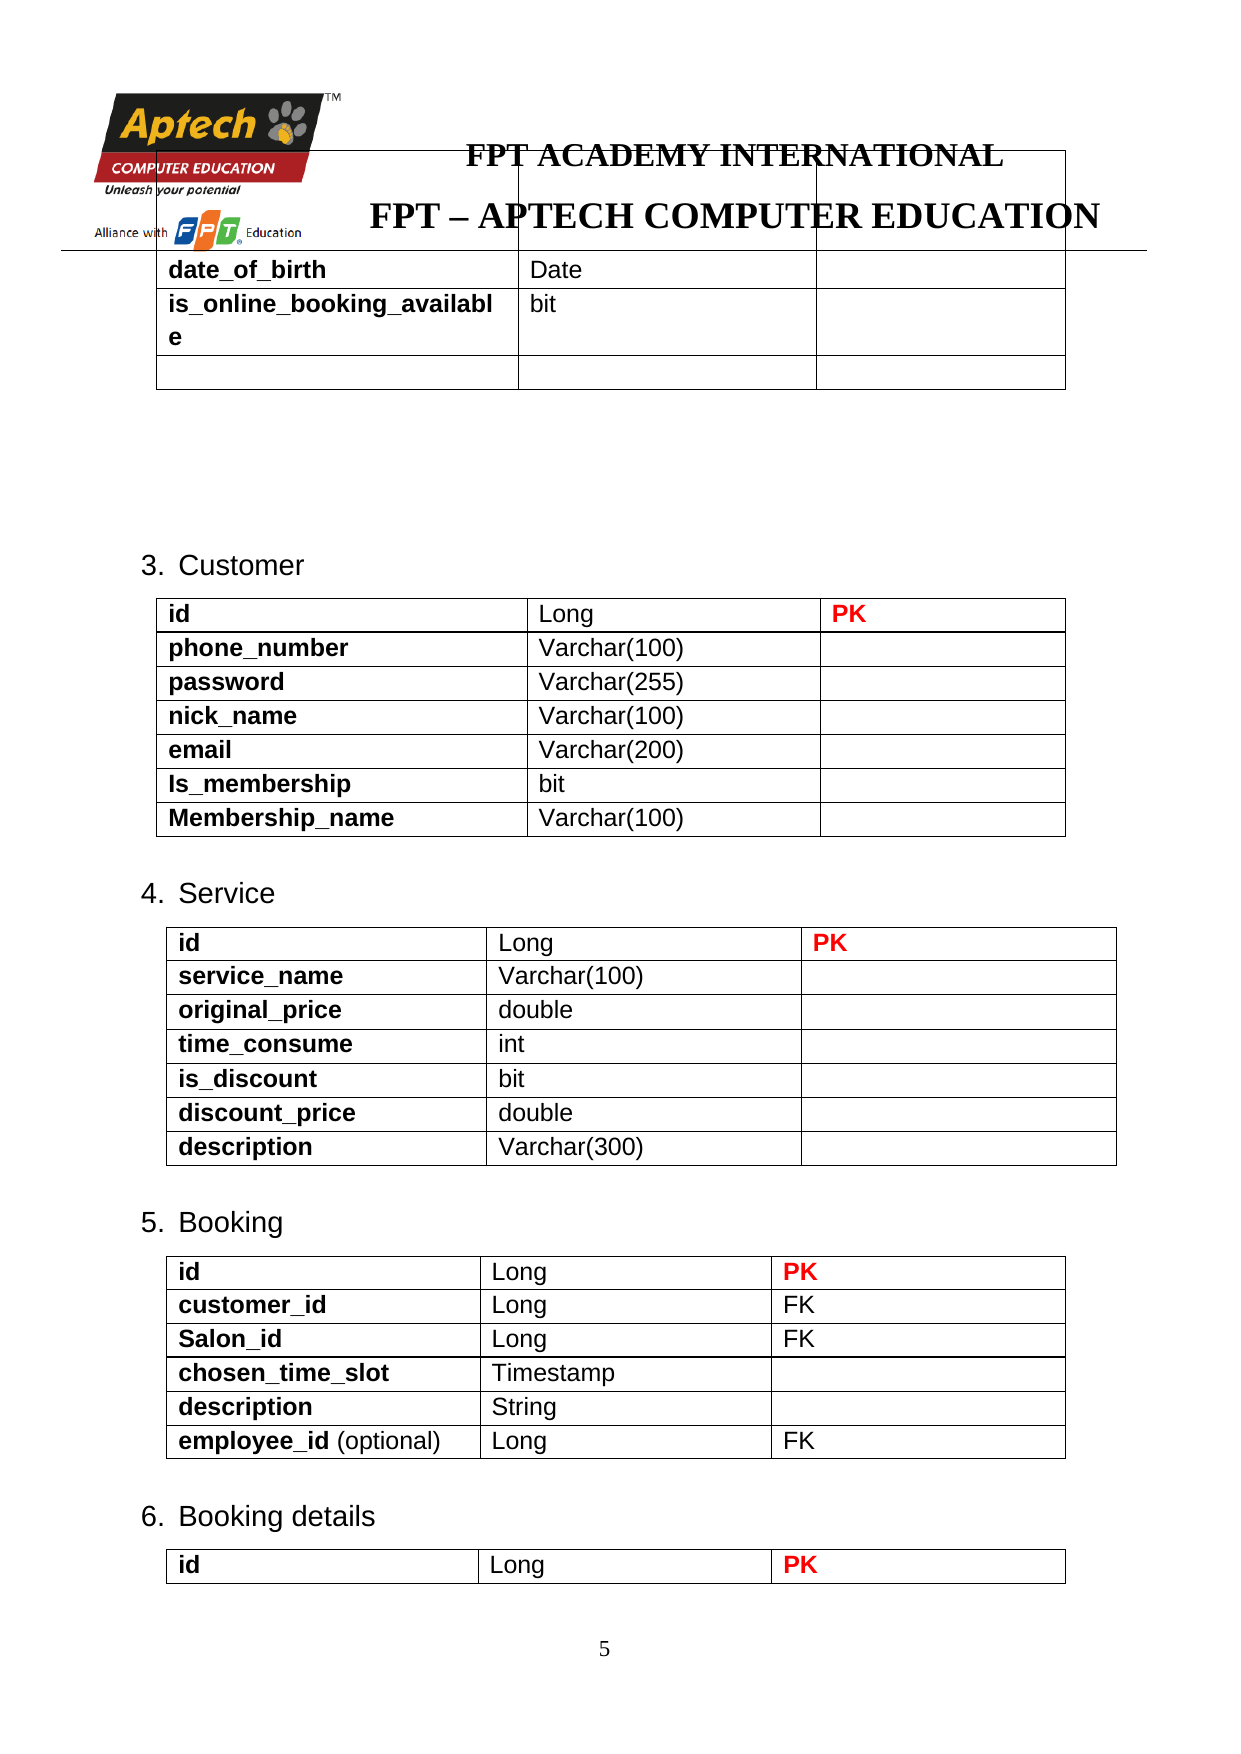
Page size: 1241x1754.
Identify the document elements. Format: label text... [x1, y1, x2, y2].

table_header id [167, 1550, 478, 1583]
table_cell employee_id (optional) [167, 1426, 480, 1458]
table_cell [519, 356, 816, 388]
table_cell nick_name [157, 701, 527, 734]
table_cell [802, 1132, 1116, 1165]
table_cell [802, 1064, 1116, 1097]
table_cell Varchar(100) [487, 961, 801, 994]
table_cell phone_number [157, 633, 527, 666]
table_cell [817, 151, 1065, 250]
table_cell [802, 1098, 1116, 1131]
table_cell FK [772, 1426, 1065, 1458]
table_cell time_consume [167, 1030, 486, 1062]
subtitle Customer [141, 547, 1105, 581]
table_cell bit [519, 289, 816, 354]
table_cell password [157, 667, 527, 699]
table_cell Varchar(100) [528, 701, 820, 734]
table_cell date_of_birth [157, 151, 518, 250]
table_cell is_online_booking_available [157, 289, 518, 354]
table_header id [167, 928, 486, 960]
table_cell [817, 356, 1065, 388]
table_cell original_price [167, 995, 486, 1028]
table_cell [817, 251, 1065, 288]
picture [90, 251, 156, 256]
table_cell [802, 961, 1116, 994]
table_cell Membership_name [157, 803, 527, 836]
table_cell FK [772, 1324, 1065, 1356]
table_cell is_discount [167, 1064, 486, 1097]
table_cell [821, 735, 1065, 768]
table_cell [802, 995, 1116, 1028]
table_cell [157, 356, 518, 388]
table_cell bit [528, 769, 820, 802]
table_cell date_of_birth [157, 251, 518, 288]
table_cell [821, 769, 1065, 802]
table_cell double [487, 995, 801, 1028]
table_cell Long [481, 1426, 771, 1458]
picture [90, 86, 344, 250]
table_header PK [772, 1257, 1065, 1289]
table_cell [772, 1358, 1065, 1391]
table_cell Timestamp [481, 1358, 771, 1391]
table_cell [821, 701, 1065, 734]
table_cell Varchar(300) [487, 1132, 801, 1165]
subtitle Service [141, 876, 1105, 910]
table_cell Long [481, 1324, 771, 1356]
table_header PK [802, 928, 1116, 960]
table_cell [817, 289, 1065, 354]
table_cell chosen_time_slot [167, 1358, 480, 1391]
table_cell bit [487, 1064, 801, 1097]
table_cell String [481, 1392, 771, 1424]
table_cell Varchar(255) [528, 667, 820, 699]
table_cell int [487, 1030, 801, 1062]
table_header id [167, 1257, 480, 1289]
subtitle Booking [141, 1205, 1105, 1239]
table_cell description [167, 1132, 486, 1165]
table_header Long [481, 1257, 771, 1289]
table_header Long [487, 928, 801, 960]
table_cell service_name [167, 961, 486, 994]
subtitle Booking details [141, 1499, 1105, 1532]
table_header id [157, 599, 527, 631]
table_cell [821, 633, 1065, 666]
table_cell Is_membership [157, 769, 527, 802]
table_cell discount_price [167, 1098, 486, 1131]
table_cell customer_id [167, 1290, 480, 1323]
table_header PK [772, 1550, 1065, 1583]
table_cell Date [519, 151, 816, 250]
table_header PK [821, 599, 1065, 631]
table_cell email [157, 735, 527, 768]
table_cell [772, 1392, 1065, 1424]
table_cell [821, 667, 1065, 699]
table_header Long [528, 599, 820, 631]
table_cell double [487, 1098, 801, 1131]
table_cell Varchar(100) [528, 803, 820, 836]
table_cell Date [519, 251, 816, 288]
table_cell Varchar(200) [528, 735, 820, 768]
table_cell Varchar(100) [528, 633, 820, 666]
table_cell Salon_id [167, 1324, 480, 1356]
table_cell FK [772, 1290, 1065, 1323]
table_cell description [167, 1392, 480, 1424]
table_cell Long [481, 1290, 771, 1323]
table_cell [821, 803, 1065, 836]
table_header Long [479, 1550, 771, 1583]
table_cell [802, 1030, 1116, 1062]
